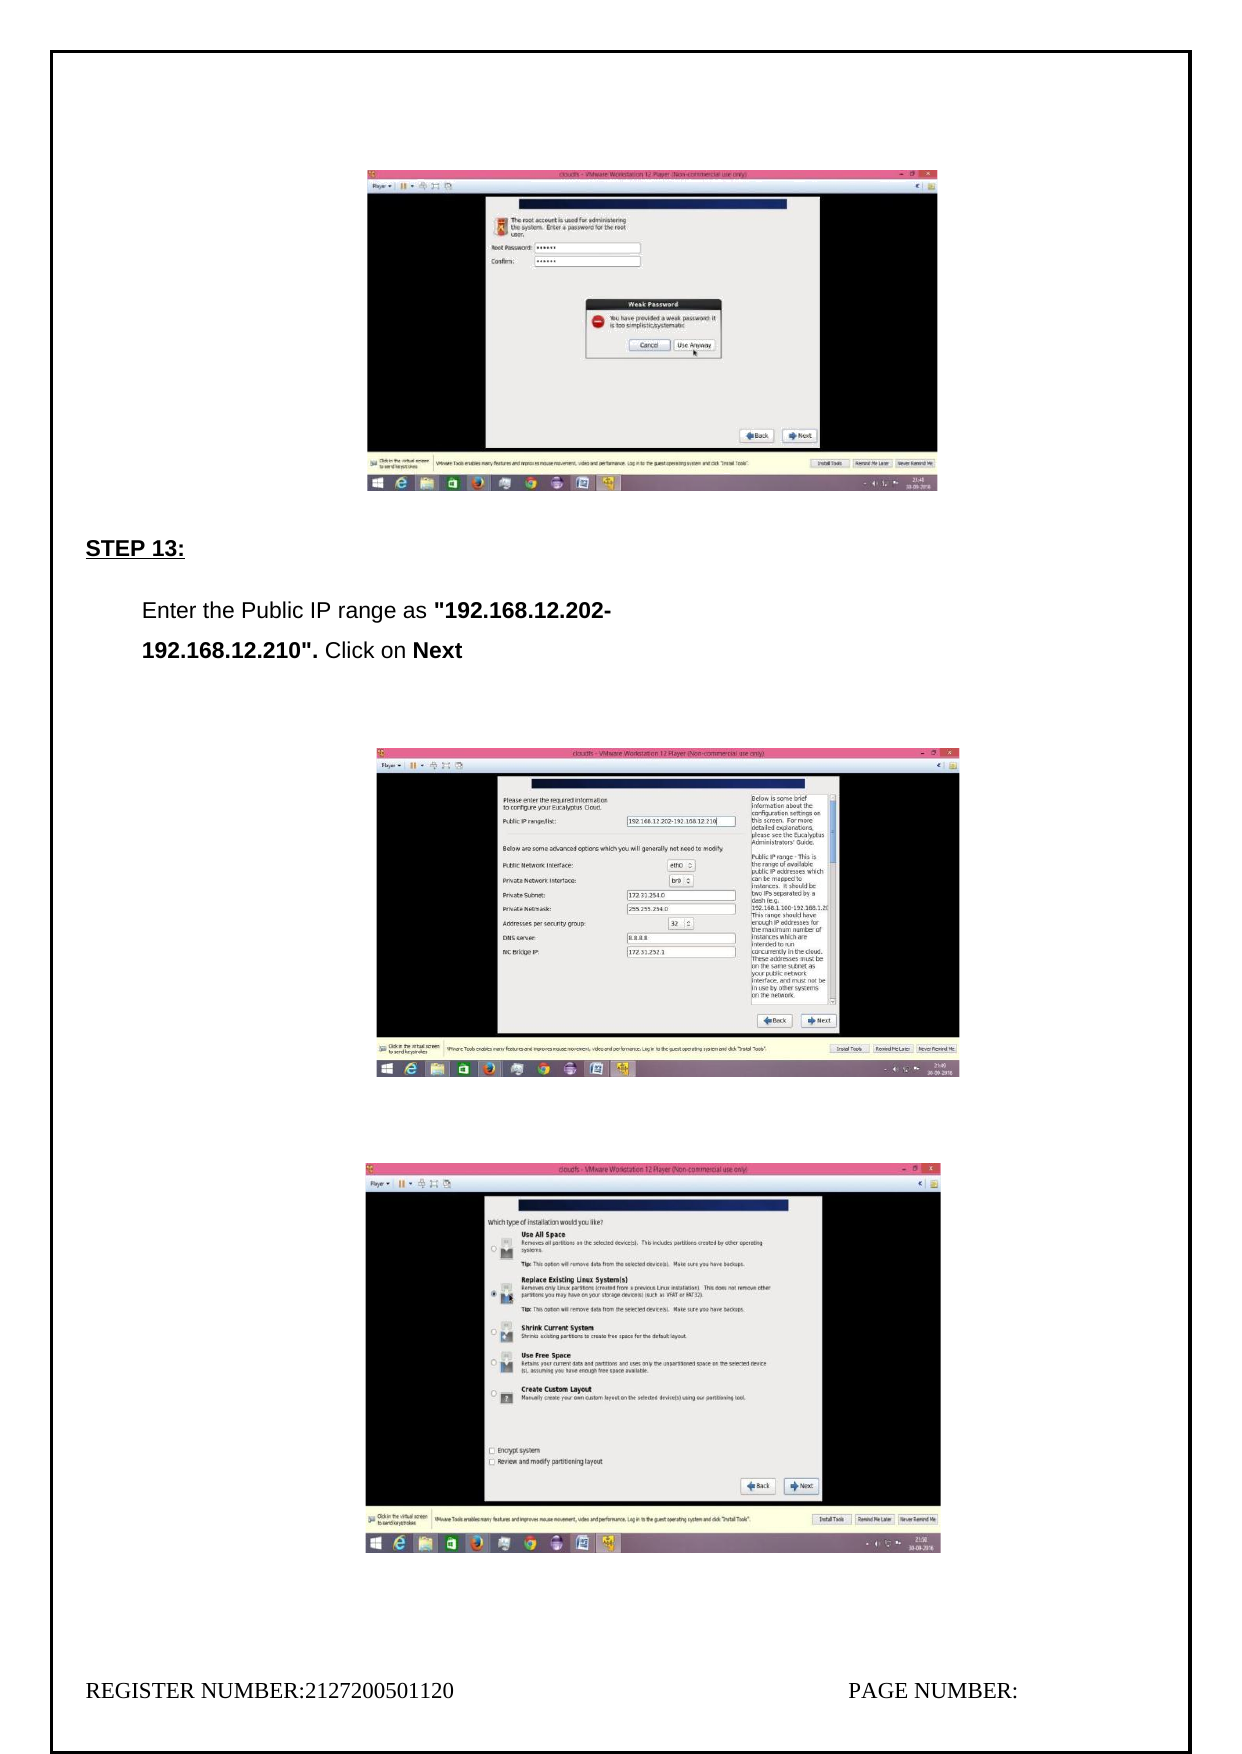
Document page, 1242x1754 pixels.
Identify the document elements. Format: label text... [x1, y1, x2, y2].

text STEP 13: [85, 535, 1092, 562]
picture [367, 170, 938, 491]
text Enter the Public IP range as "192.168.12.202-192.168.12.210". Click on Next [142, 597, 785, 664]
picture [365, 1163, 941, 1553]
picture [376, 748, 960, 1077]
